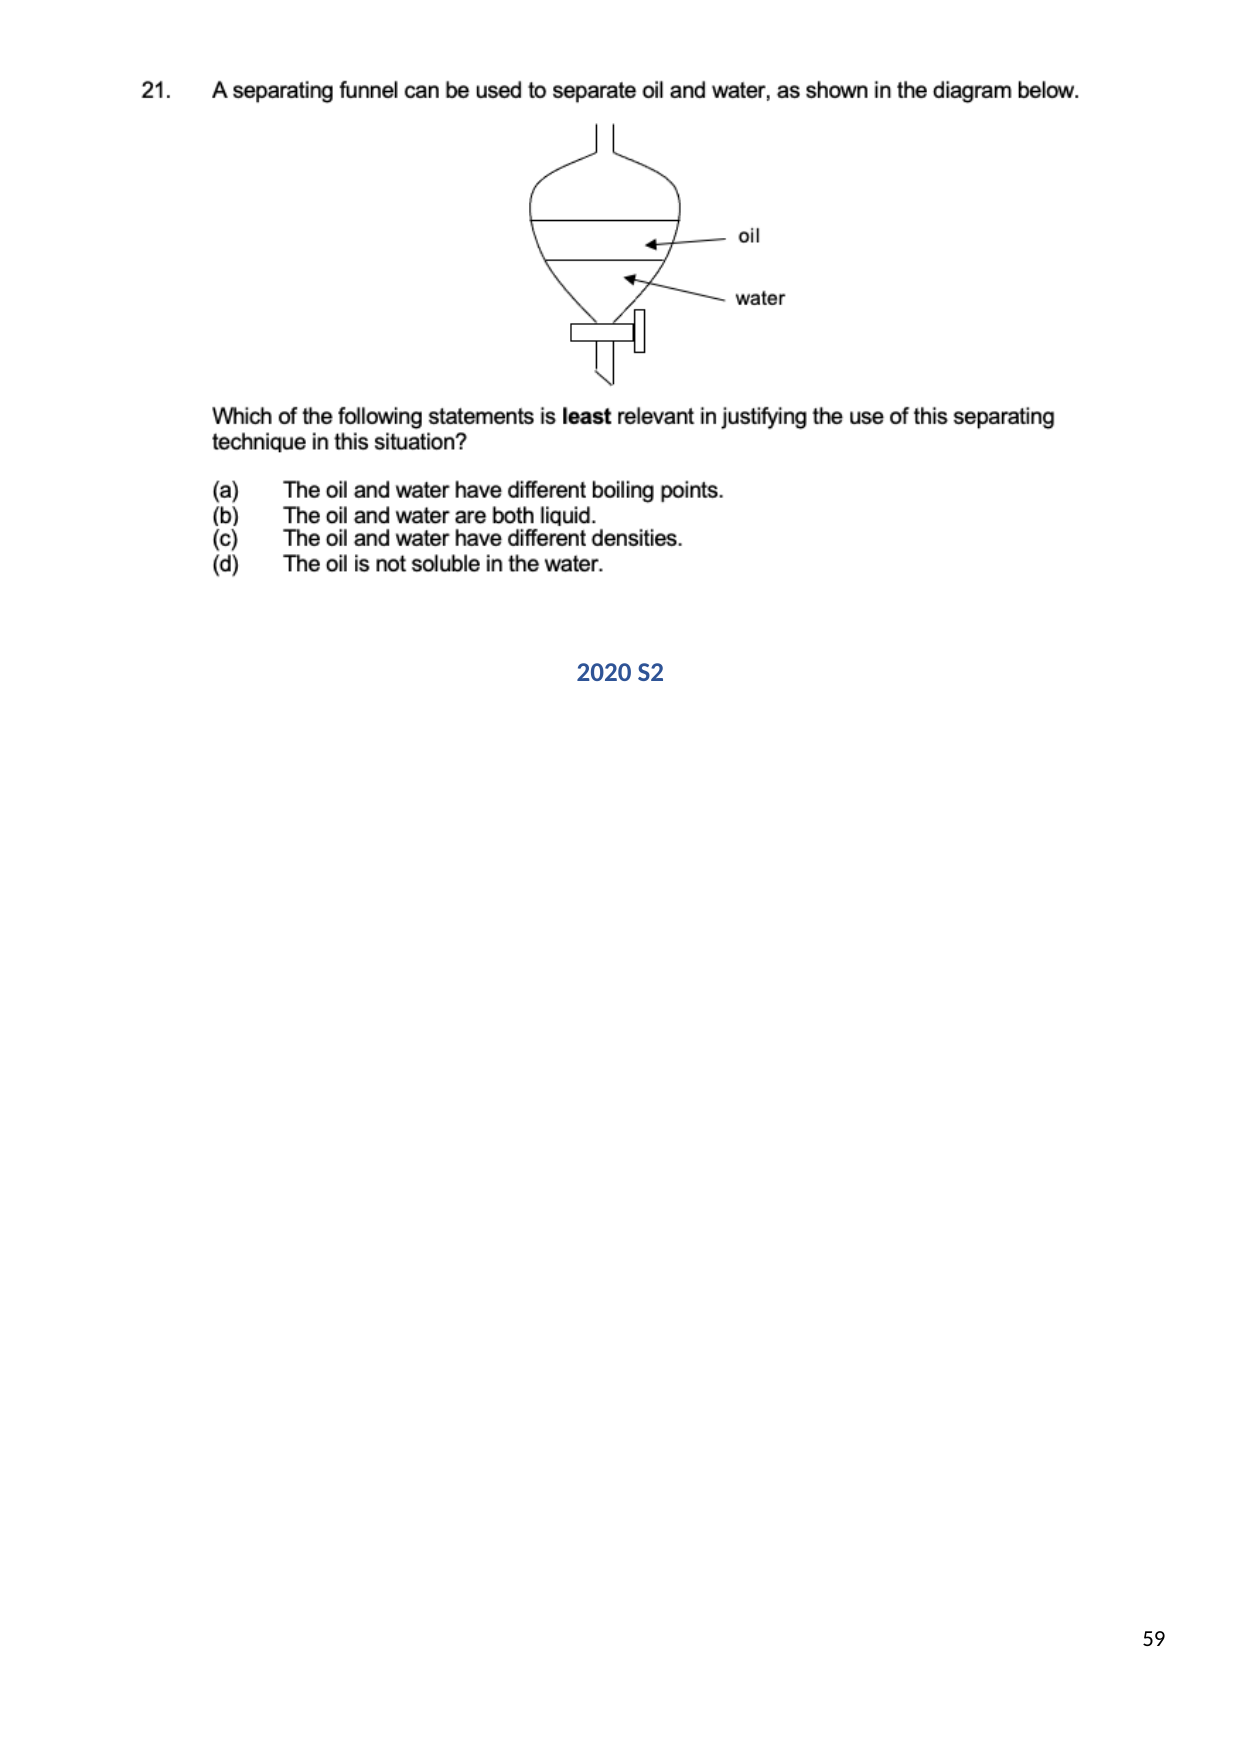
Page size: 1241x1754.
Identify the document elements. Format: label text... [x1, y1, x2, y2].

subtitle 2020 S2 [75, 655, 1165, 688]
picture [105, 75, 1135, 590]
